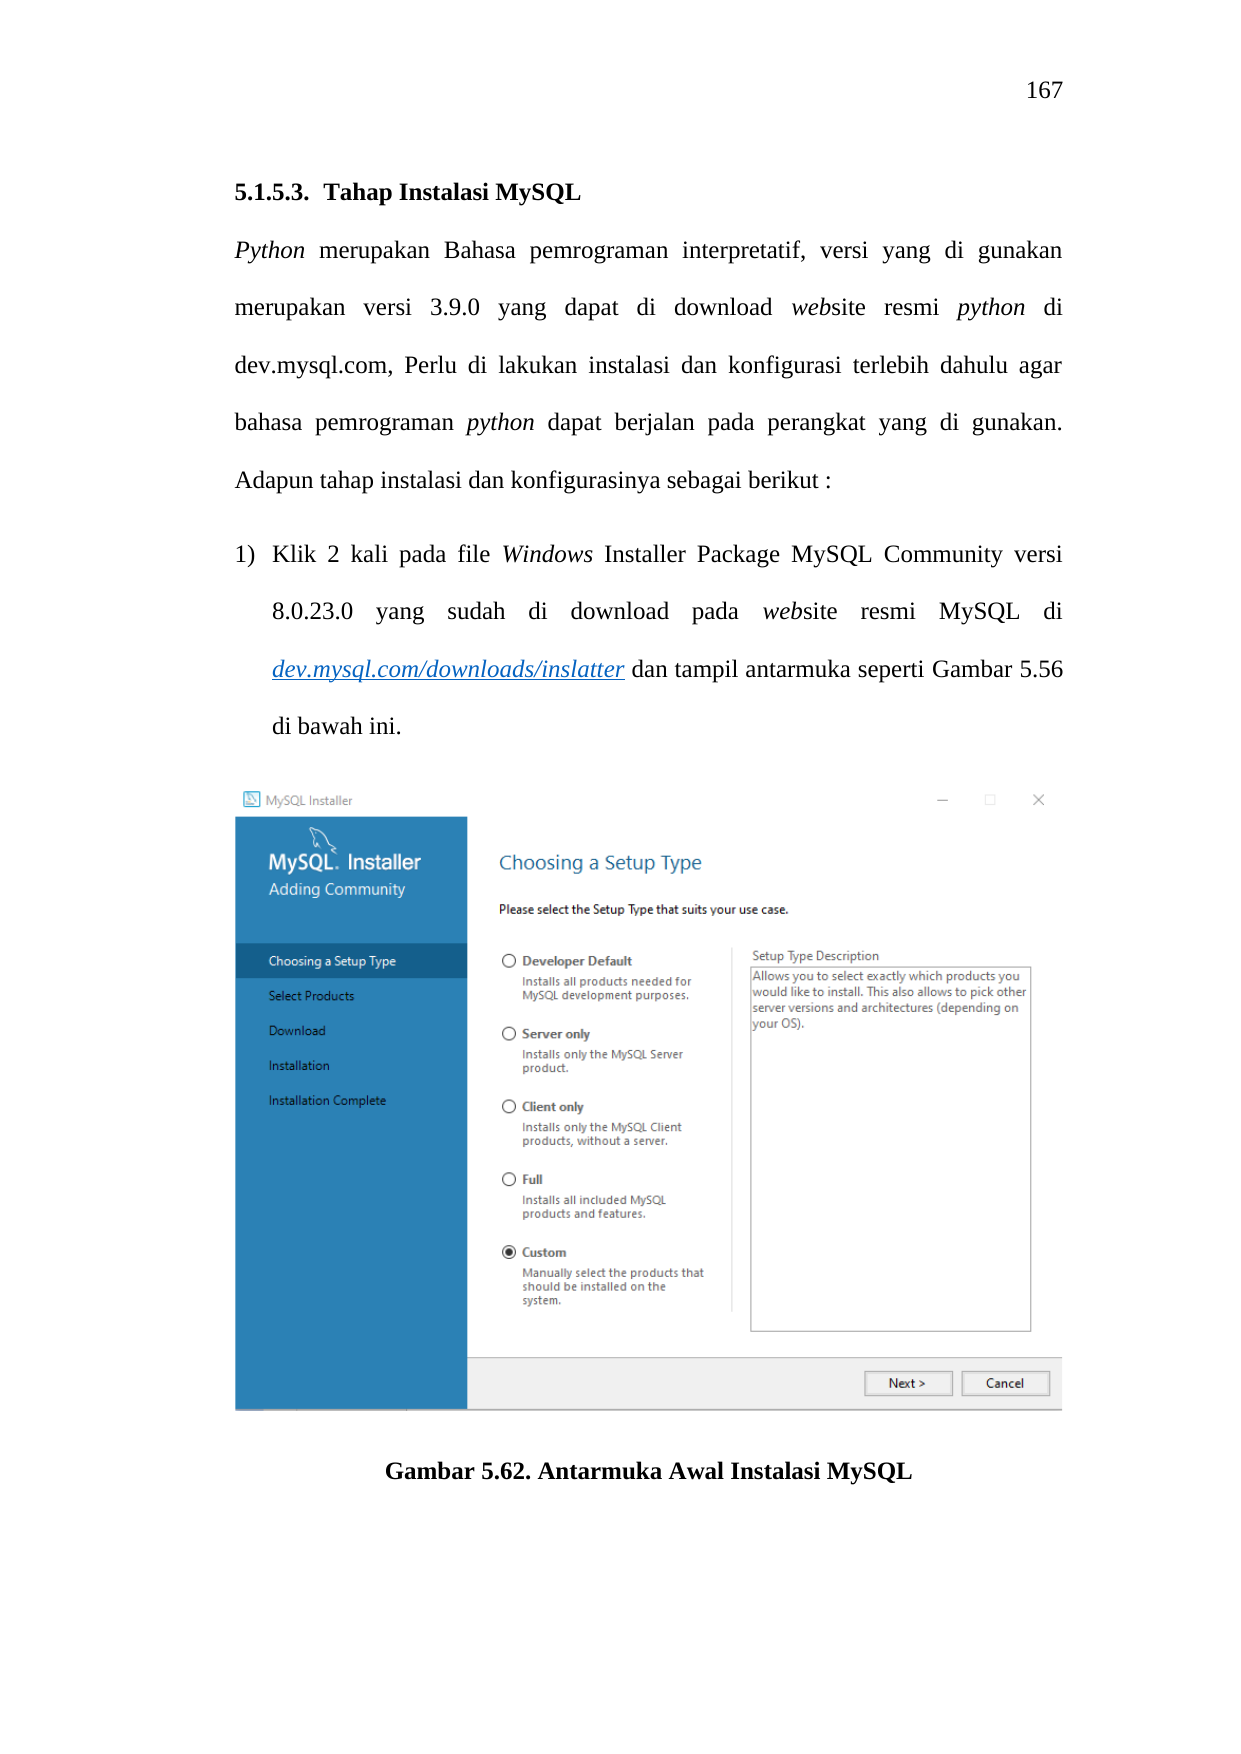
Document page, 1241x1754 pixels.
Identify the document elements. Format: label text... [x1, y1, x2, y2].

subtitle Tahap Instalasi MySQL [234, 177, 1063, 206]
text Python merupakan Bahasa pemrograman interpretatif, versi yang di gunakan merupakan versi 3.9.0 yang dapat di download website resmi python di dev.mysql.com, Perlu di lakukan instalasi dan konfigurasi terlebih dahulu agar bahasa pemrograman python dapat berjalan pada perangkat yang di gunakan. Adapun tahap instalasi dan konfigurasinya sebagai berikut : [234, 235, 1063, 493]
picture [235, 785, 1063, 1411]
